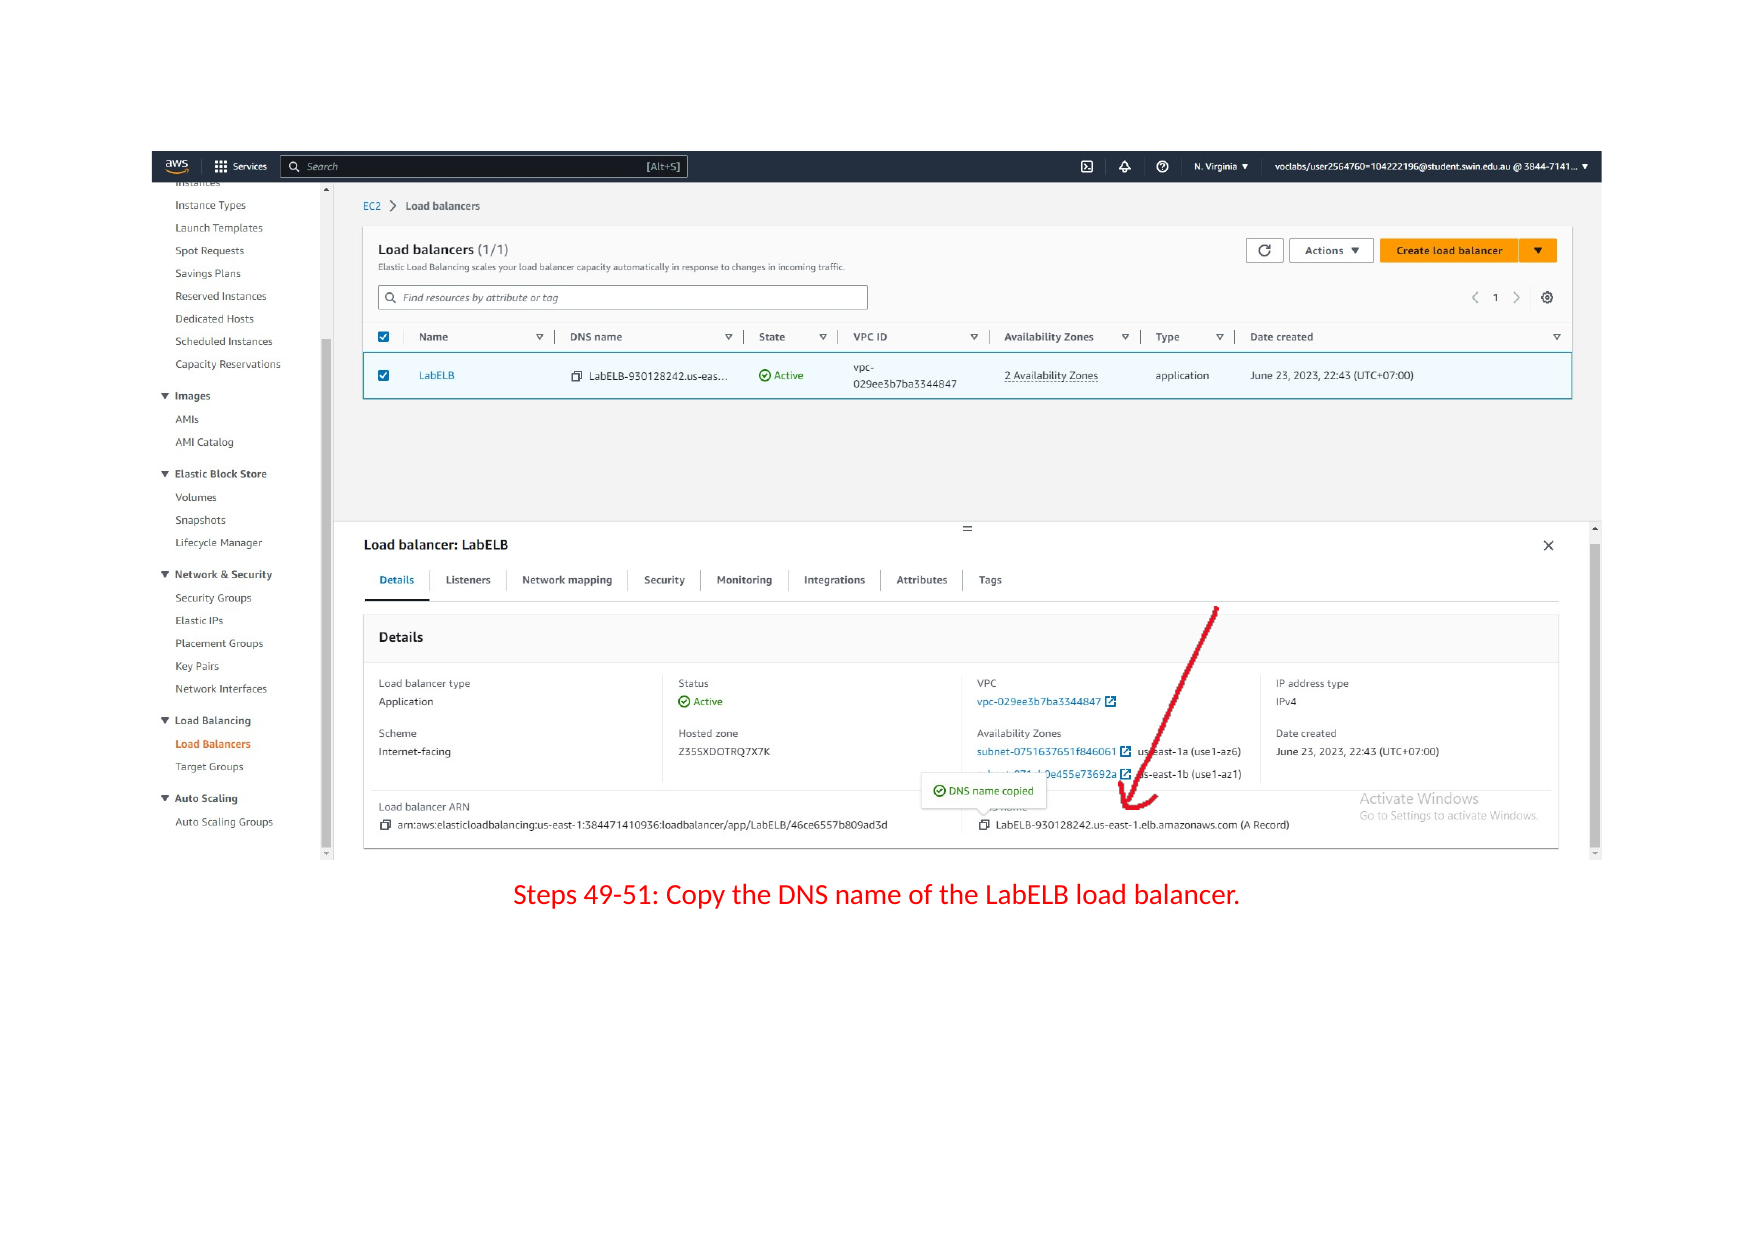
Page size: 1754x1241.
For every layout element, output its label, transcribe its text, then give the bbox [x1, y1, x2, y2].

text Steps 49-51: Copy the DNS name of the LabELB load balancer. [152, 876, 1602, 912]
picture [151, 151, 1602, 860]
